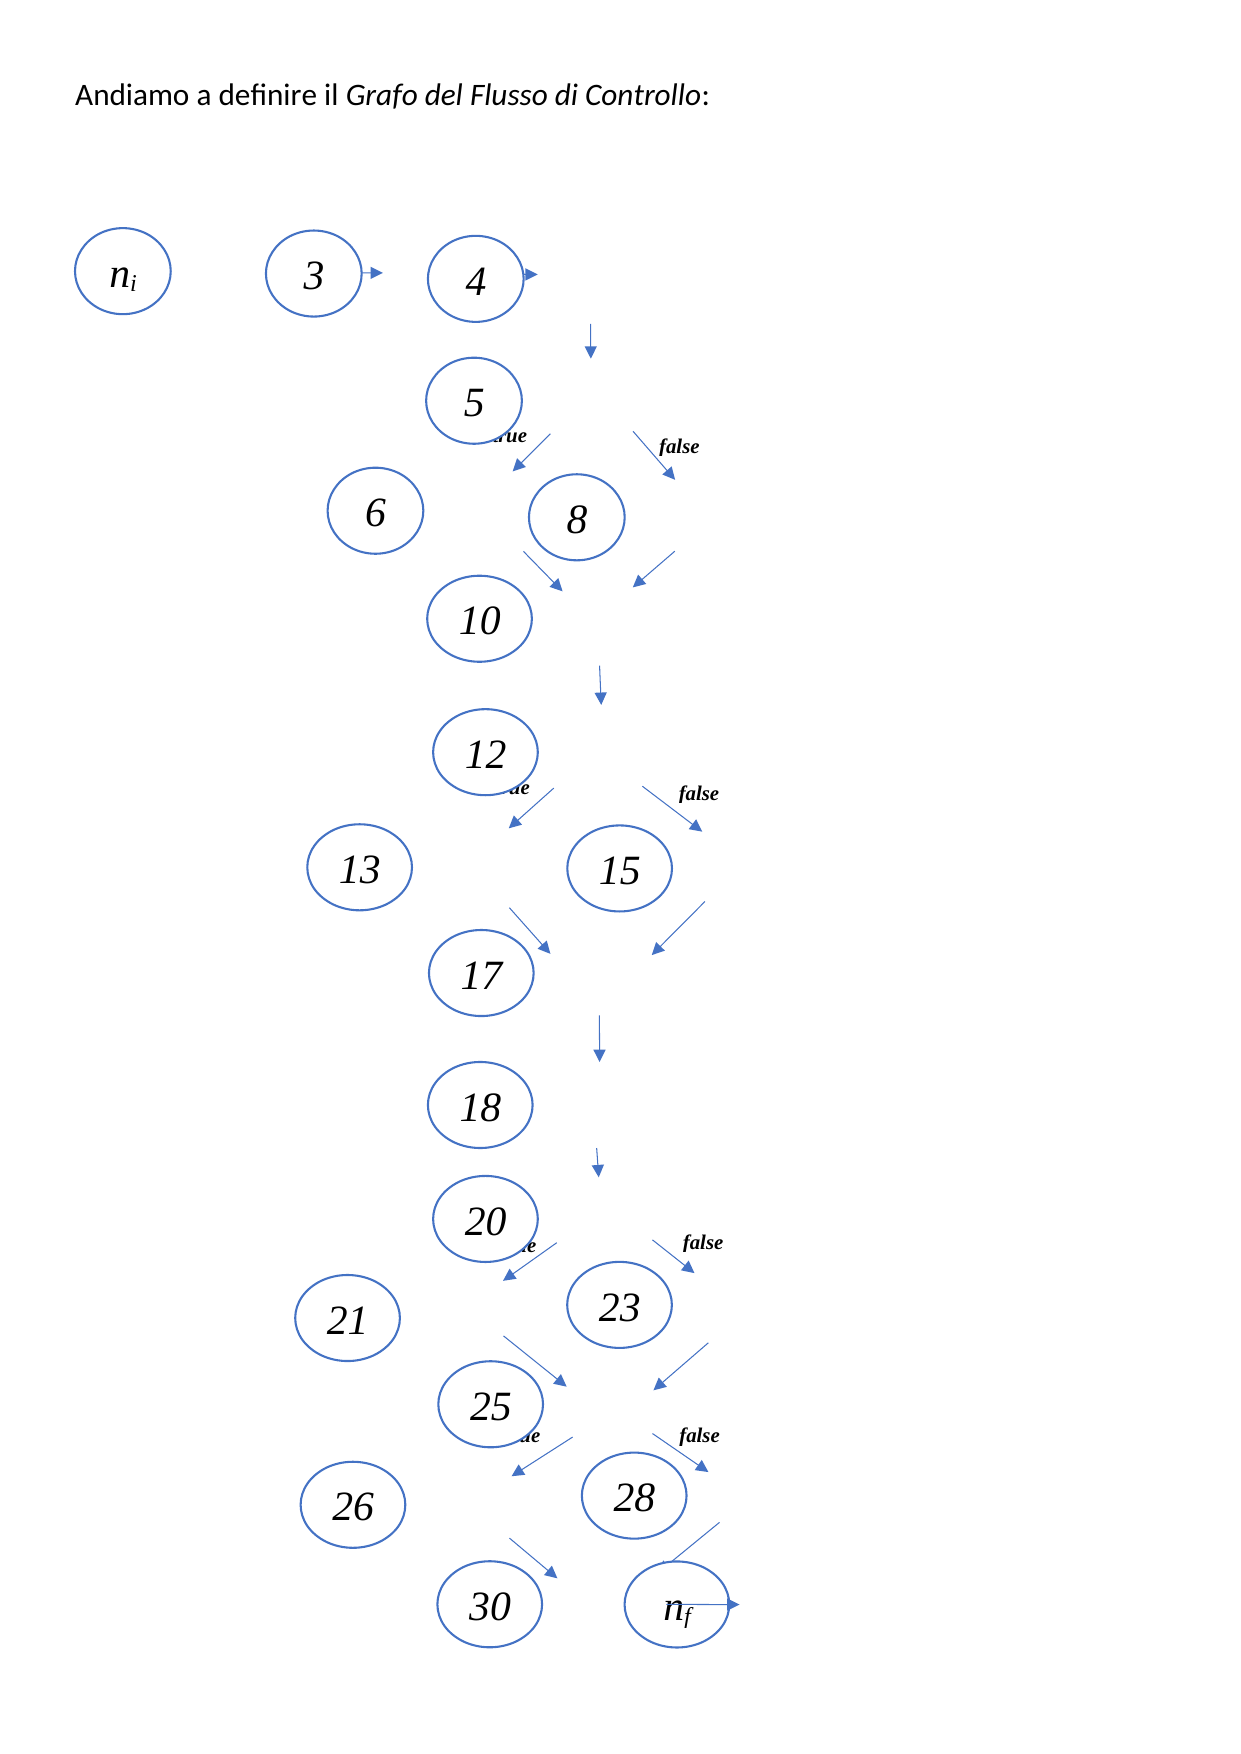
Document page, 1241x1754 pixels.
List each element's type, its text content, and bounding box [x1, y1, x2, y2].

text Andiamo a definire il Grafo del Flusso di Controllo: [75, 75, 1165, 113]
